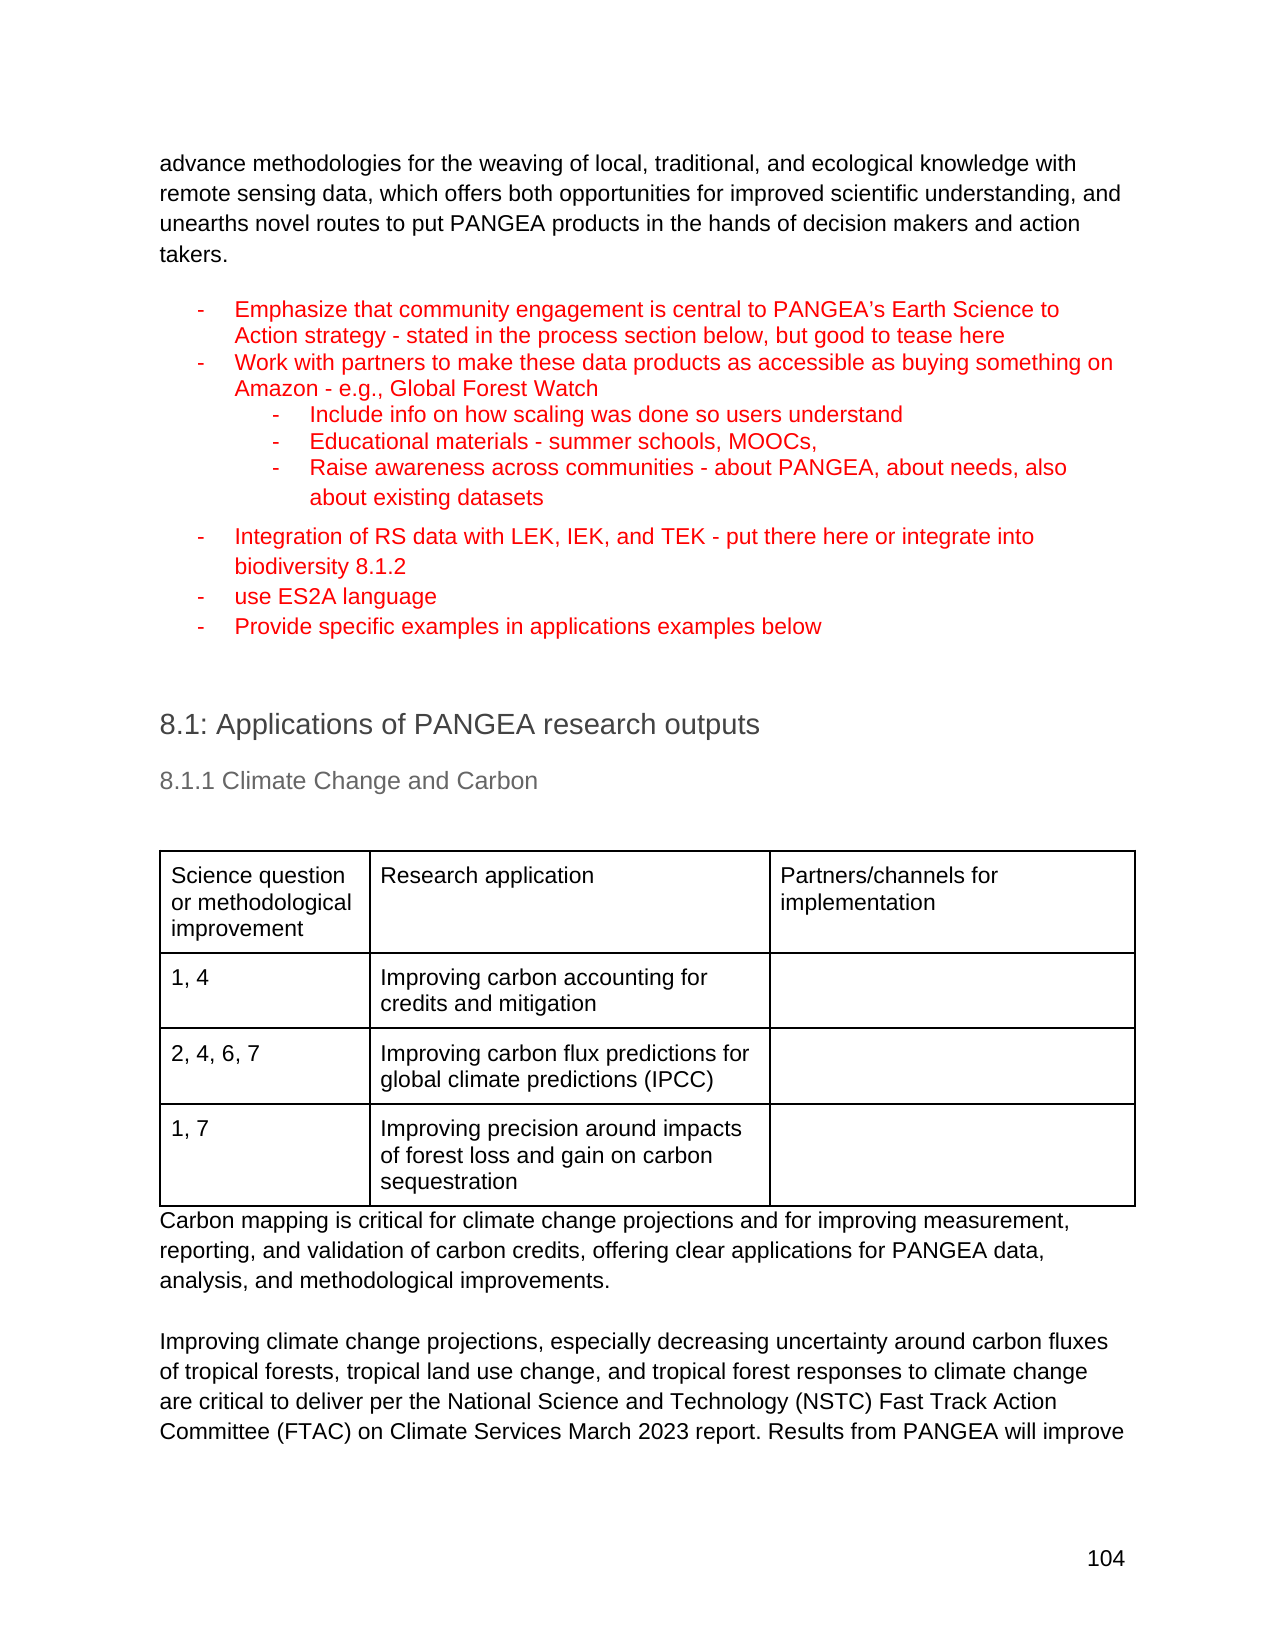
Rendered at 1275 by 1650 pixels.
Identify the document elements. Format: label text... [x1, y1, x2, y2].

table_cell 2, 4, 6, 7 [161, 1029, 369, 1103]
list Integration of RS data with LEK, IEK, and TEK - put there here or integrate into biodiversity 8.1.2 [197, 523, 1125, 579]
table_cell [771, 1029, 1134, 1103]
table_header Partners/channels for implementation [771, 852, 1134, 952]
table_cell Improving precision around impacts of forest loss and gain on carbon sequestration [371, 1105, 769, 1205]
table_header Research application [371, 852, 769, 952]
list Emphasize that community engagement is central to PANGEA’s Earth Science to Action strategy - stated in the process section below, but good to tease here [197, 296, 1125, 348]
table_cell Improving carbon accounting for credits and mitigation [371, 954, 769, 1027]
table_cell [771, 1105, 1134, 1205]
table_cell 1, 4 [161, 954, 369, 1027]
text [159, 1328, 1125, 1445]
subtitle 8.1: Applications of PANGEA research outputs [159, 707, 1125, 741]
list use ES2A language [197, 583, 1125, 609]
table_cell [771, 954, 1134, 1027]
list Include info on how scaling was done so users understand [272, 401, 1125, 428]
table_cell Improving carbon flux predictions for global climate predictions (IPCC) [371, 1029, 769, 1103]
table_cell 1, 7 [161, 1105, 369, 1205]
list Work with partners to make these data products as accessible as buying something on Amazon - e.g., Global Forest Watch [197, 348, 1125, 401]
list Educational materials - summer schools, MOOCs, [272, 428, 1125, 454]
text Carbon mapping is critical for climate change projections and for improving measurement, reporting, and validation of carbon credits, offering clear applications for PANGEA data, analysis, and methodological improvements. [159, 1207, 1125, 1294]
table_header Science question or methodological improvement [161, 852, 369, 952]
list Provide specific examples in applications examples below [197, 613, 1125, 640]
subtitle 8.1.1 Climate Change and Carbon [159, 766, 1125, 794]
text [159, 150, 1125, 267]
list Raise awareness across communities - about PANGEA, about needs, also about existing datasets [272, 454, 1125, 511]
